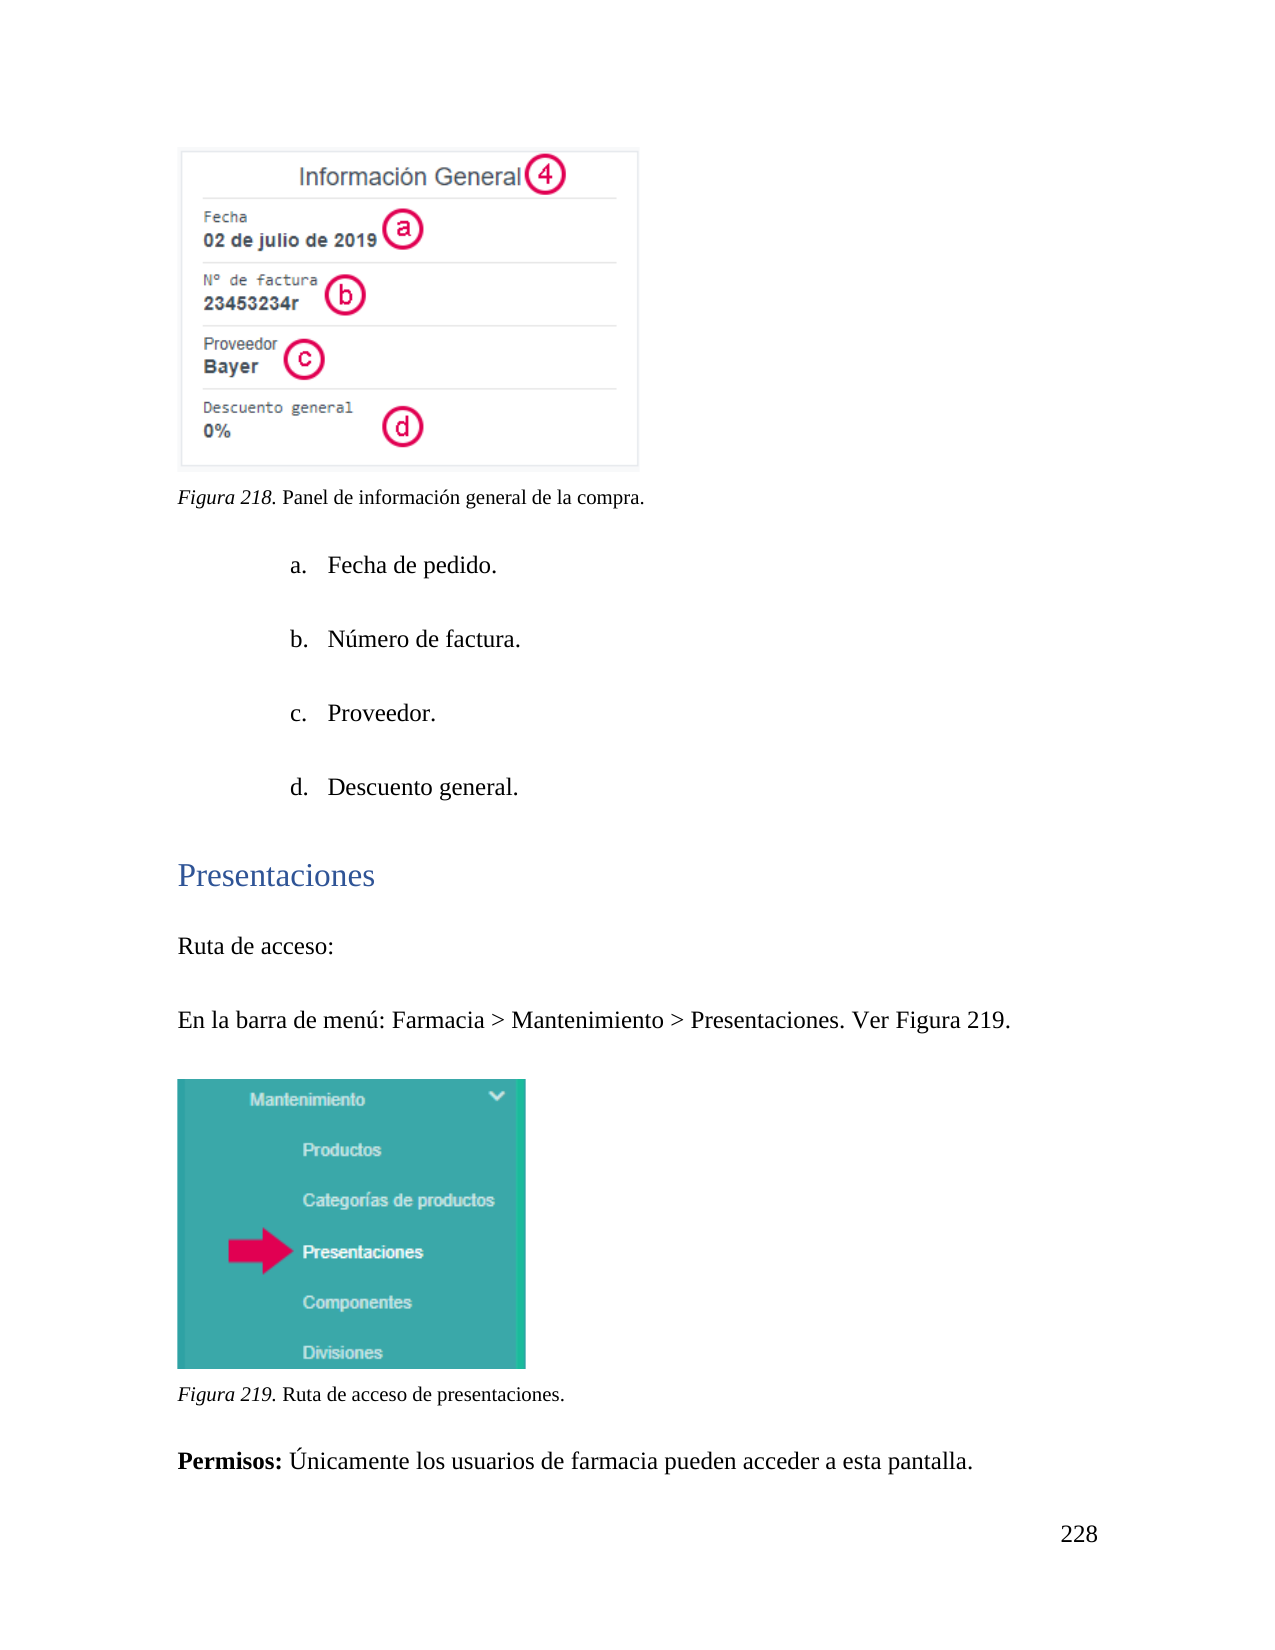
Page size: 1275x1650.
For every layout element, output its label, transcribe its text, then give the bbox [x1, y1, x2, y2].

text En la barra de menú: Farmacia > Mantenimiento > Presentaciones. Ver Figura 219. [177, 1006, 1098, 1034]
list Descuento general. [290, 772, 1098, 801]
text Permisos: Únicamente los usuarios de farmacia pueden acceder a esta pantalla. [177, 1446, 1098, 1475]
list Proveedor. [290, 698, 1098, 727]
picture [177, 147, 640, 472]
picture [177, 1079, 526, 1369]
list Número de factura. [290, 624, 1098, 653]
list Fecha de pedido. [290, 550, 1098, 578]
text Ruta de acceso: [177, 931, 1098, 960]
text Presentaciones [177, 855, 1098, 893]
text Figura 218. Panel de información general de la compra. [177, 485, 1098, 509]
text Figura 219. Ruta de acceso de presentaciones. [177, 1381, 1098, 1406]
